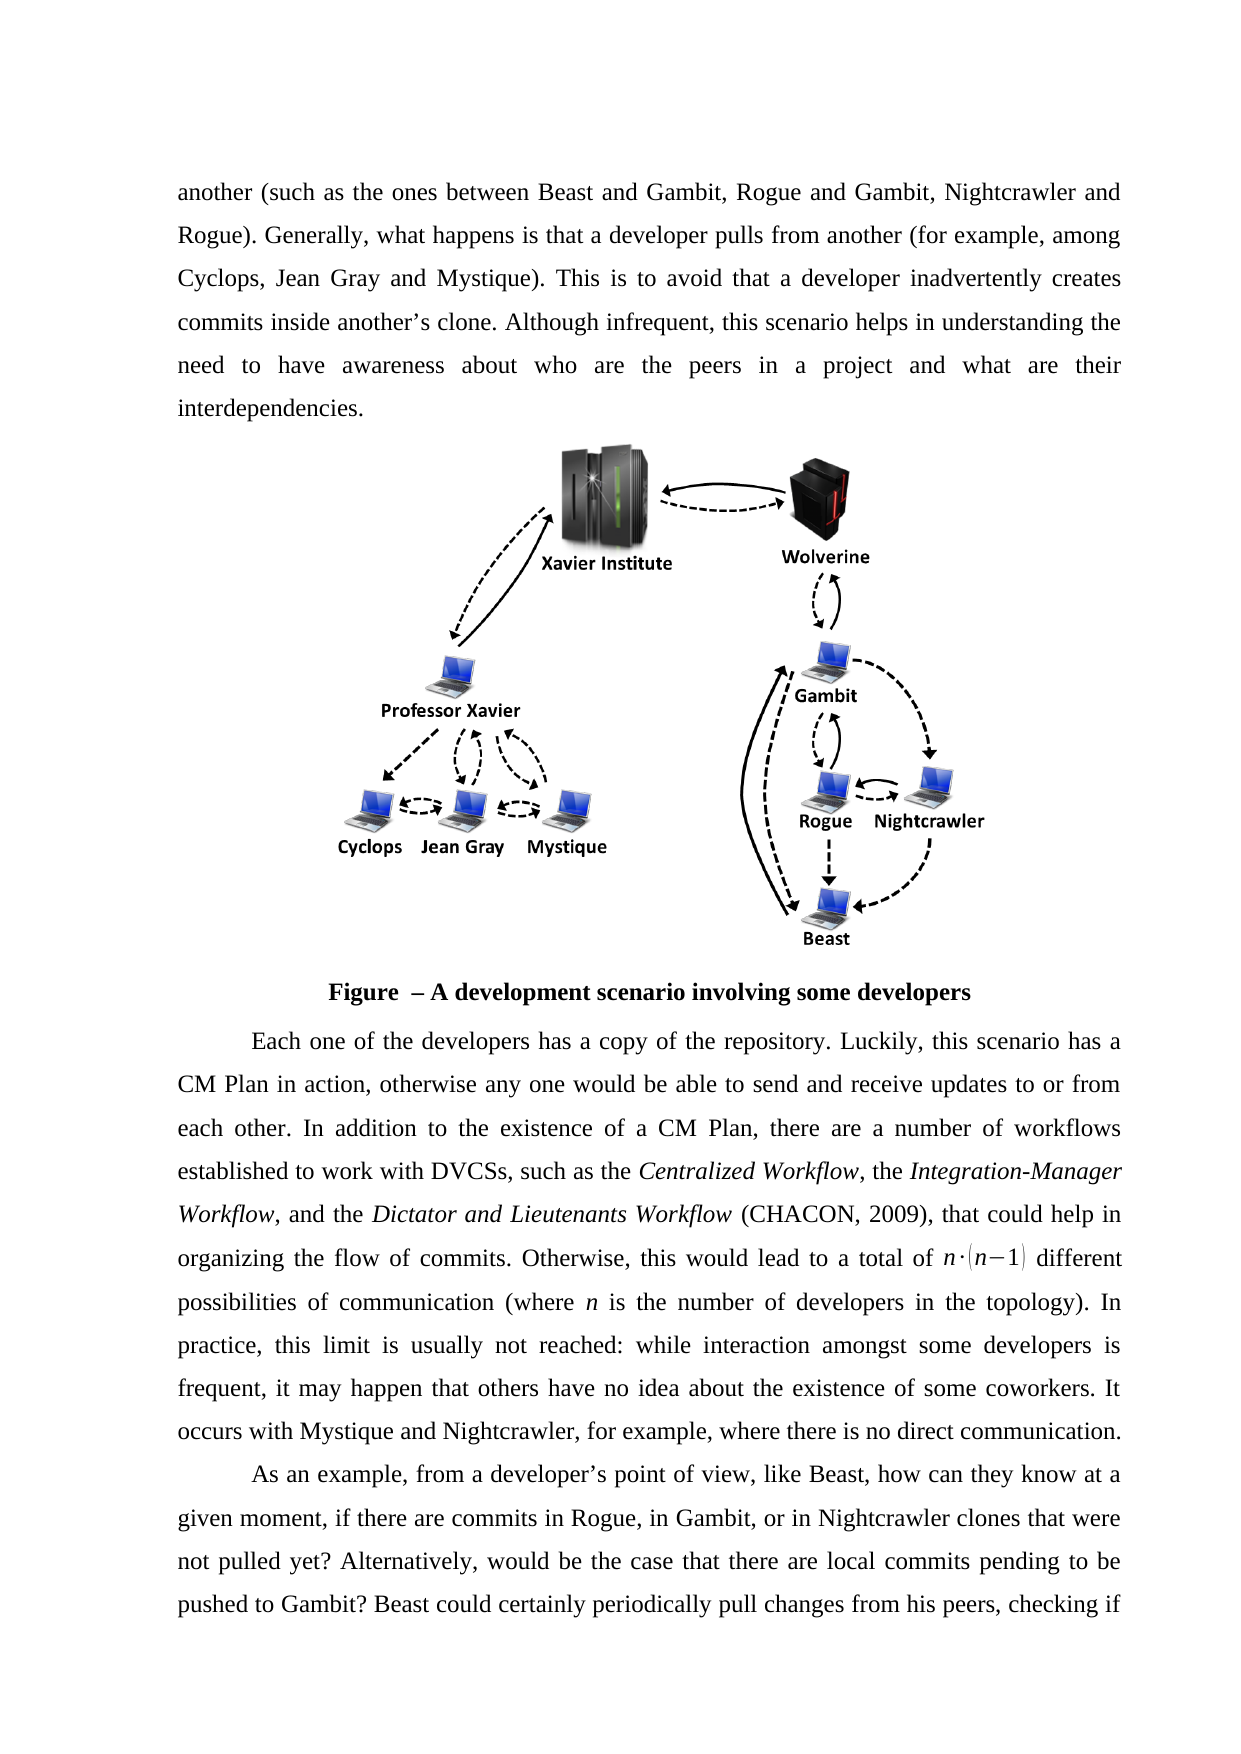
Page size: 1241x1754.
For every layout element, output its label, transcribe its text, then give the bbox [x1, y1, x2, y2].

text Each one of the developers has a copy of the repository. Luckily, this scenario has a CM Plan in action, otherwise any one would be able to send and receive updates to or from each other. In addition to the existence of a CM Plan, there are a number of workflows established to work with DVCSs, such as the Centralized Workflow, the Integration-Manager Workflow, and the Dictator and Lieutenants Workflow (CHACON, 2009), that could help in organizing the flow of commits. Otherwise, this would lead to a total of different possibilities of communication (where n is the number of developers in the topology). In practice, this limit is usually not reached: while interaction amongst some developers is frequent, it may happen that others have no idea about the existence of some coworkers. It occurs with Mystique and Nightcrawler, for example, where there is no direct communication. [177, 1026, 1122, 1445]
text Figure 1 – A development scenario involving some developers [177, 977, 1122, 1006]
picture [300, 436, 999, 963]
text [177, 177, 1122, 422]
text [177, 1459, 1122, 1618]
